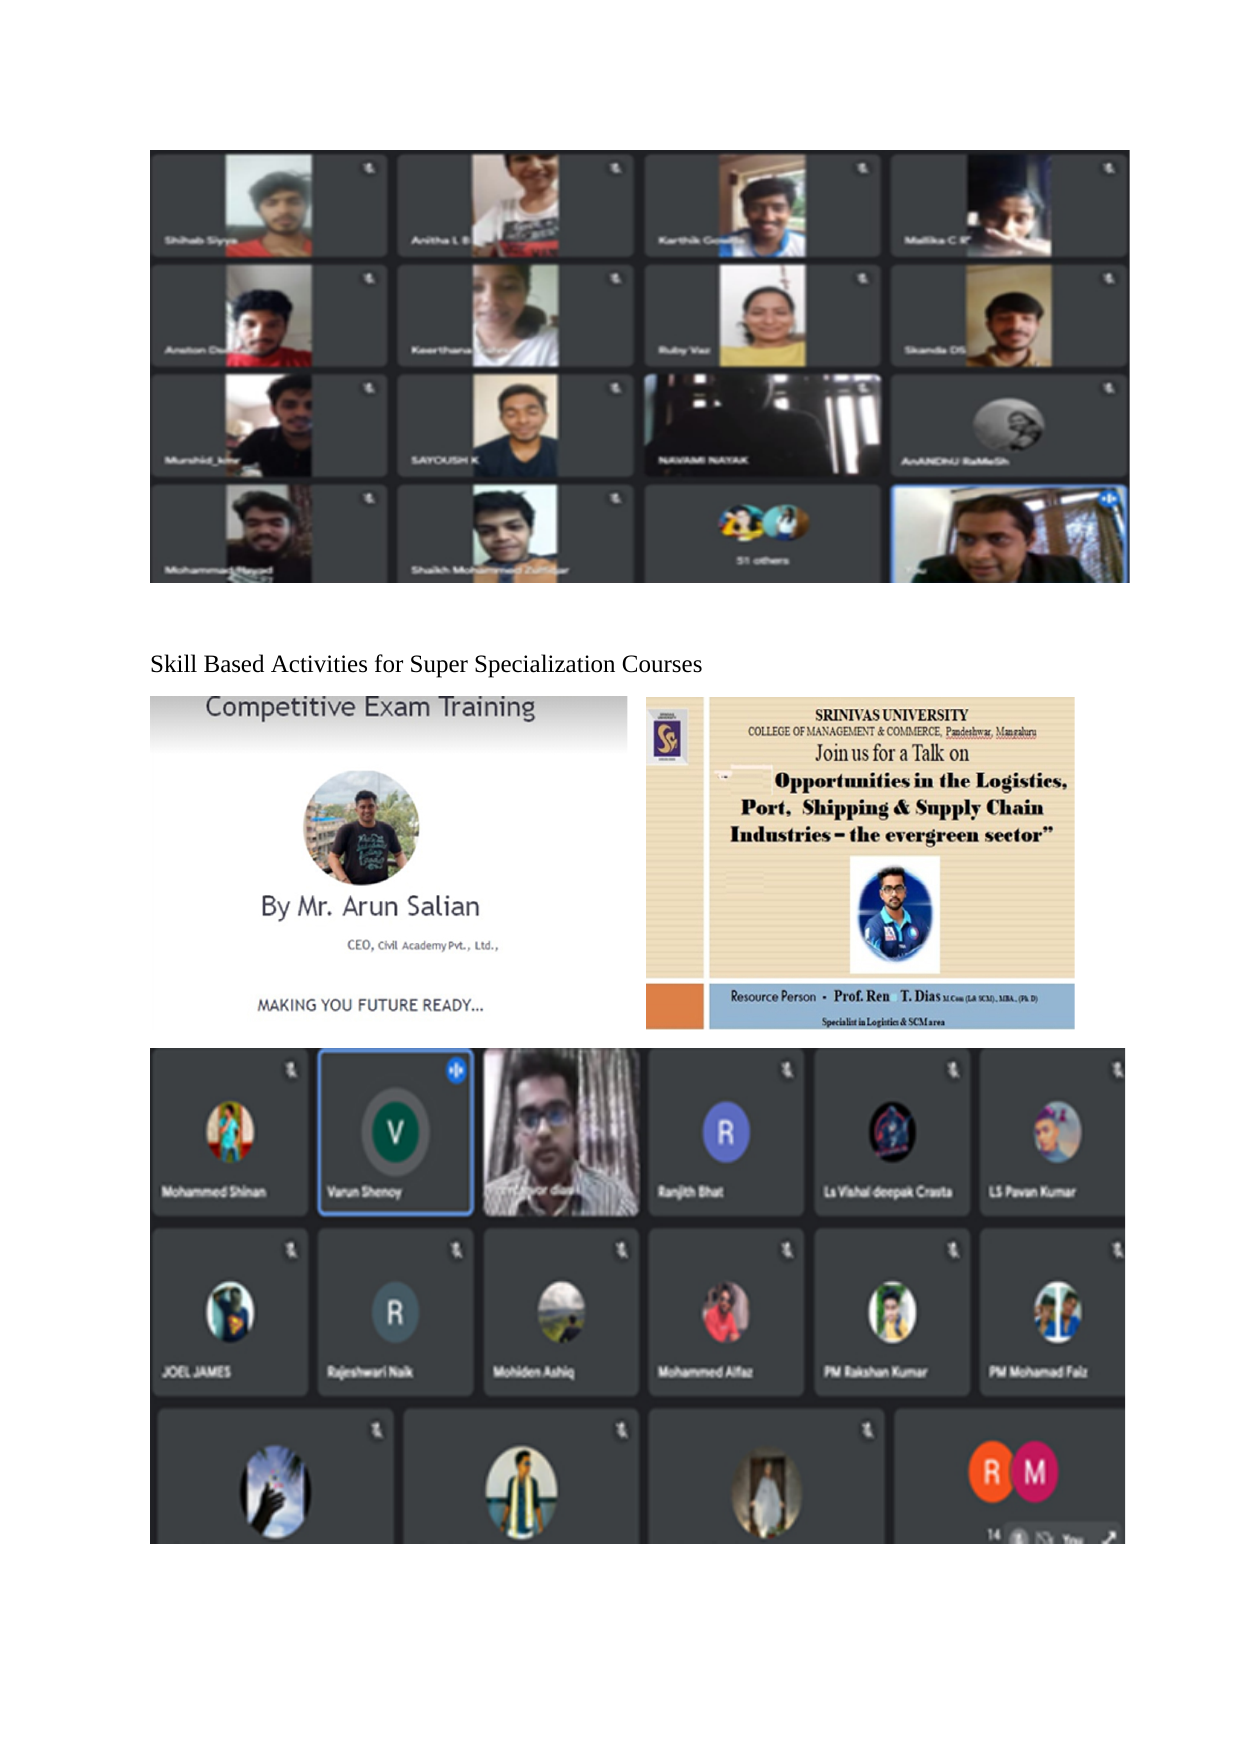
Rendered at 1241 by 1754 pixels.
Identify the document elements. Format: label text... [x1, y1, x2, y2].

picture [646, 697, 1075, 1030]
picture [150, 150, 1130, 583]
text Skill Based Activities for Super Specialization Courses [150, 649, 1090, 678]
picture [150, 1048, 1125, 1544]
picture [150, 696, 628, 1030]
